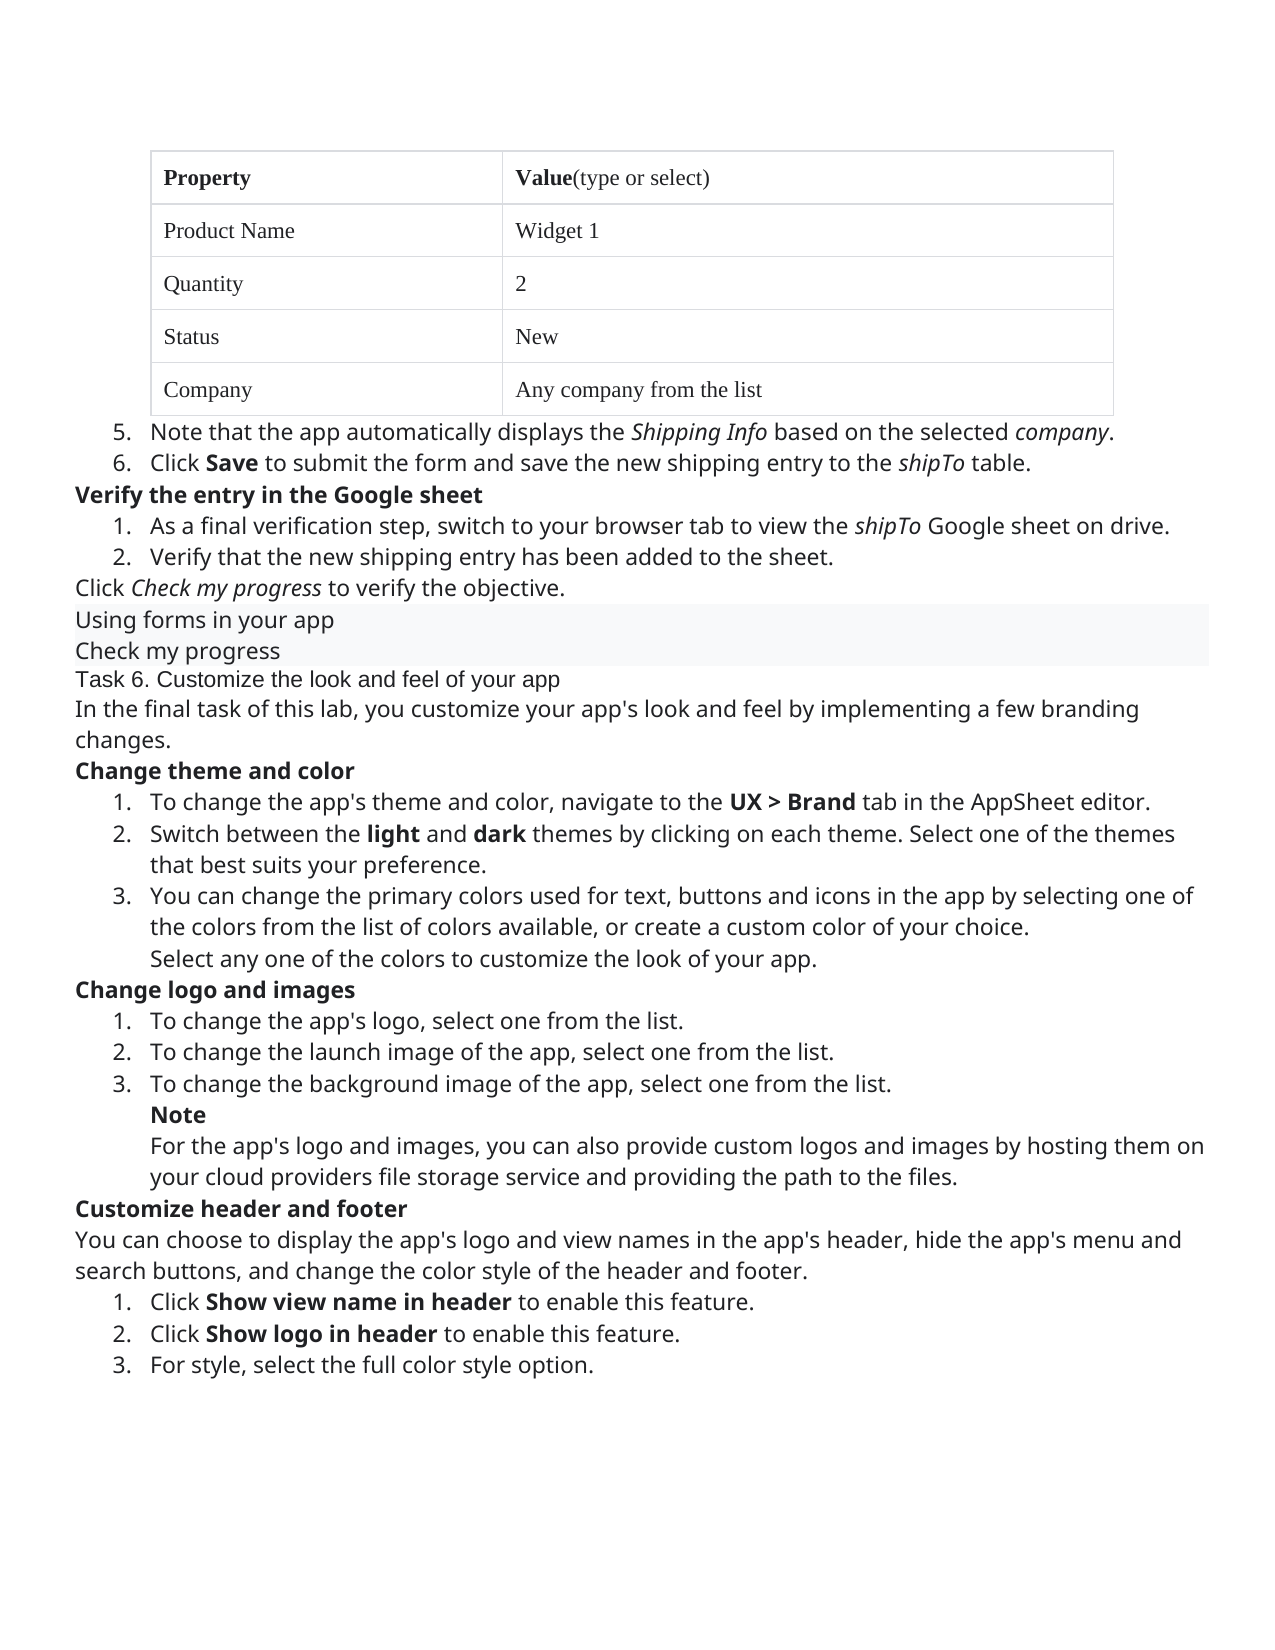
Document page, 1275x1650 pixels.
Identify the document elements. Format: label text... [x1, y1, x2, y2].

text In the final task of this lab, you customize your app's look and feel by implementing a few branding changes. [75, 692, 1209, 755]
subtitle Change logo and images [75, 974, 1209, 1005]
list To change the app's theme and color, navigate to the UX > Brand tab in the AppSheet editor. [112, 786, 1209, 817]
list To change the app's logo, select one from the list. [112, 1005, 1209, 1036]
list Click Show view name in header to enable this feature. [112, 1286, 1209, 1317]
list Click Show logo in header to enable this feature. [112, 1317, 1209, 1349]
text You can choose to display the app's logo and view names in the app's header, hide the app's menu and search buttons, and change the color style of the header and footer. [75, 1224, 1209, 1286]
table_cell New [503, 310, 1113, 362]
table_header Value(type or select) [503, 152, 1113, 203]
list Switch between the light and dark themes by clicking on each theme. Select one of the themes that best suits your preference. [112, 817, 1209, 880]
list To change the background image of the app, select one from the list. [112, 1067, 1209, 1099]
text Click Check my progress to verify the objective. [75, 572, 1209, 604]
list Note that the app automatically displays the Shipping Info based on the selected company. [112, 416, 1209, 447]
subtitle Task 6. Customize the look and feel of your app [75, 666, 1209, 692]
table_cell Company [152, 363, 502, 414]
subtitle Customize header and footer [75, 1192, 1209, 1224]
table_cell Product Name [152, 205, 502, 256]
table_header Property [152, 152, 502, 203]
list You can change the primary colors used for text, buttons and icons in the app by selecting one of the colors from the list of colors available, or create a custom color of your choice. [112, 880, 1209, 942]
text Select any one of the colors to customize the look of your app. [150, 942, 1209, 974]
text Using forms in your app [75, 604, 1209, 635]
table_cell Any company from the list [503, 363, 1113, 414]
list Verify that the new shipping entry has been added to the sheet. [112, 541, 1209, 572]
table_cell 2 [503, 257, 1113, 309]
list For style, select the full color style option. [112, 1349, 1209, 1380]
text Note [150, 1099, 1209, 1130]
table_cell Widget 1 [503, 205, 1113, 256]
text For the app's logo and images, you can also provide custom logos and images by hosting them on your cloud providers file storage service and providing the path to the files. [150, 1130, 1209, 1192]
table_cell Quantity [152, 257, 502, 309]
list As a final verification step, switch to your browser tab to view the shipTo Google sheet on drive. [112, 510, 1209, 541]
subtitle Change theme and color [75, 755, 1209, 786]
text Check my progress [75, 635, 1209, 666]
list To change the launch image of the app, select one from the list. [112, 1036, 1209, 1067]
subtitle Verify the entry in the Google sheet [75, 479, 1209, 510]
table_cell Status [152, 310, 502, 362]
list Click Save to submit the form and save the new shipping entry to the shipTo table. [112, 447, 1209, 479]
